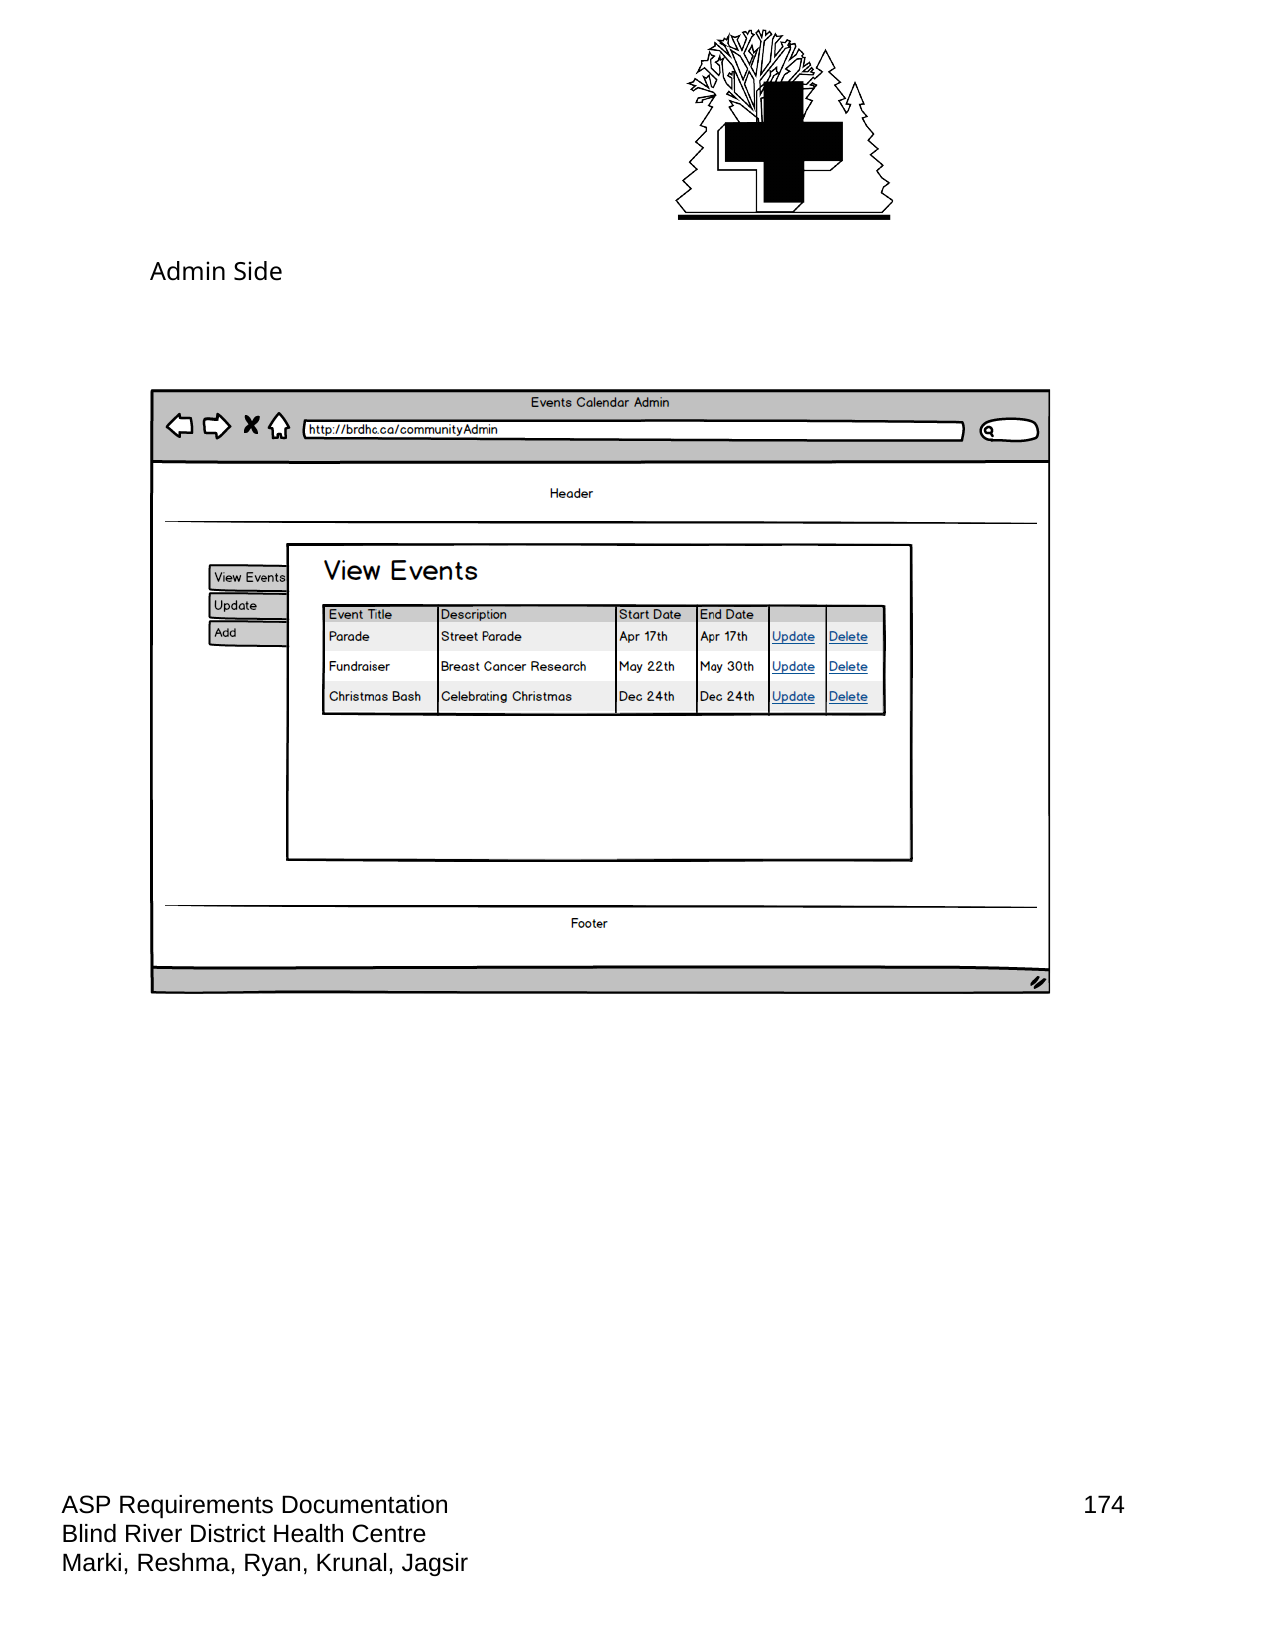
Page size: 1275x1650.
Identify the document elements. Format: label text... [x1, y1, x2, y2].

picture [150, 389, 1050, 994]
text Admin Side [150, 253, 1125, 287]
picture [675, 29, 894, 220]
